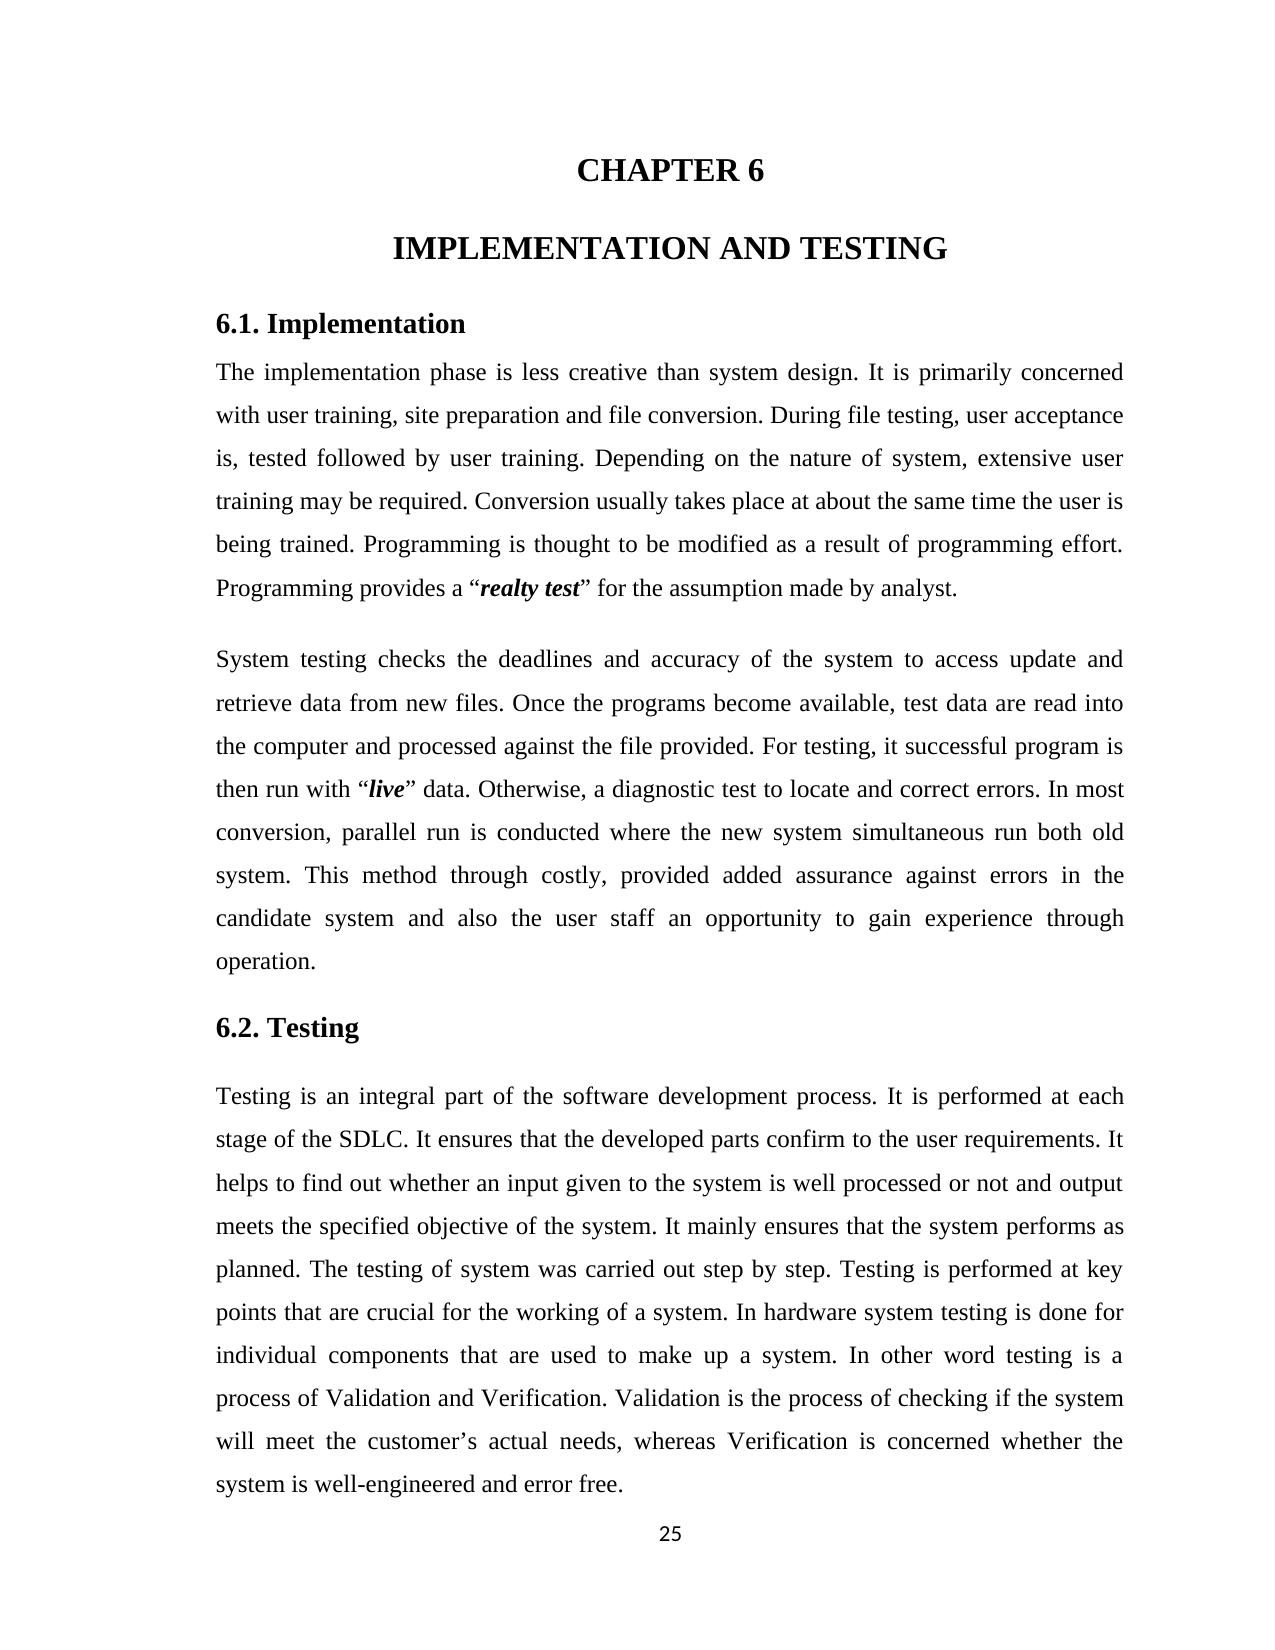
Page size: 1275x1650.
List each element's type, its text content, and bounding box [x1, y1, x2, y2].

text 6.1. Implementation [216, 307, 1125, 340]
text Testing is an integral part of the software development process. It is performed at each stage of the SDLC. It ensures that the developed parts confirm to the user requirements. It helps to find out whether an input given to the system is well processed or not and output meets the specified objective of the system. It mainly ensures that the system performs as planned. The testing of system was carried out step by step. Testing is performed at key points that are crucial for the working of a system. In hardware system testing is done for individual components that are used to make up a system. In other word testing is a process of Validation and Verification. Validation is the process of checking if the system will meet the customer’s actual needs, whereas Verification is concerned whether the system is well-engineered and error free. [216, 1081, 1125, 1498]
text CHAPTER 6 [216, 150, 1125, 188]
text The implementation phase is less creative than system design. It is primarily concerned with user training, site preparation and file conversion. During file testing, user acceptance is, tested followed by user training. Depending on the nature of system, extensive user training may be required. Conversion usually takes place at about the same time the user is being trained. Programming is thought to be modified as a result of programming effort. Programming provides a “realty test” for the assumption made by analyst. [216, 357, 1125, 601]
text System testing checks the deadlines and accuracy of the system to access update and retrieve data from new files. Once the programs become available, test data are read into the computer and processed against the file provided. For testing, it successful program is then run with “live” data. Otherwise, a diagnostic test to locate and correct errors. In most conversion, parallel run is conducted where the new system simultaneous run both old system. This method through costly, provided added assurance against errors in the candidate system and also the user staff an opportunity to gain experience through operation. [216, 644, 1125, 975]
text IMPLEMENTATION AND TESTING [216, 228, 1125, 267]
text 6.2. Testing [216, 1010, 1125, 1044]
